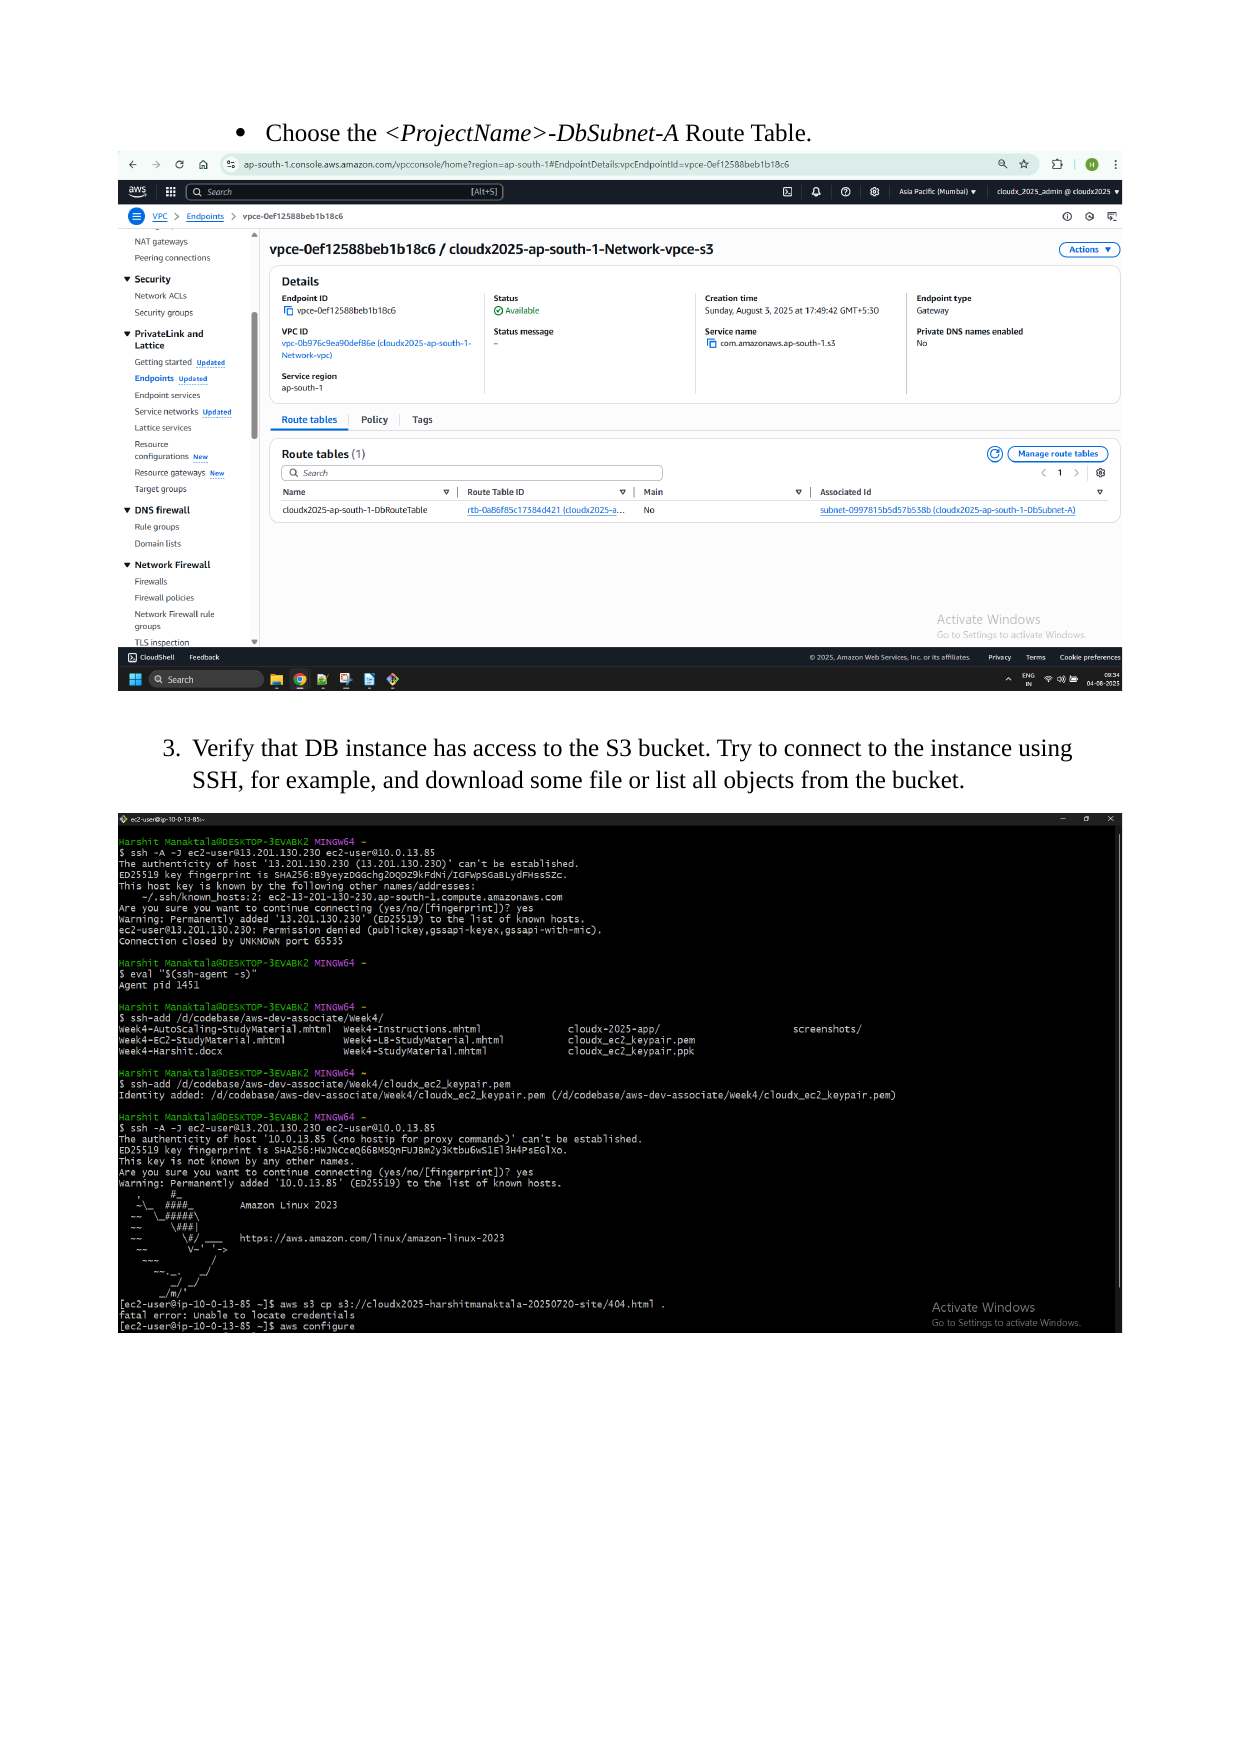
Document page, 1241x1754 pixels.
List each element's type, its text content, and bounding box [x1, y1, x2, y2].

list Choose the <ProjectName>-DbSubnet-A Route Table. [236, 118, 1122, 147]
list Verify that DB instance has access to the S3 bucket. Try to connect to the instance using SSH, for example, and download some file or list all objects from the bucket. [162, 733, 1122, 794]
picture [118, 151, 1123, 691]
picture [118, 813, 1123, 1333]
